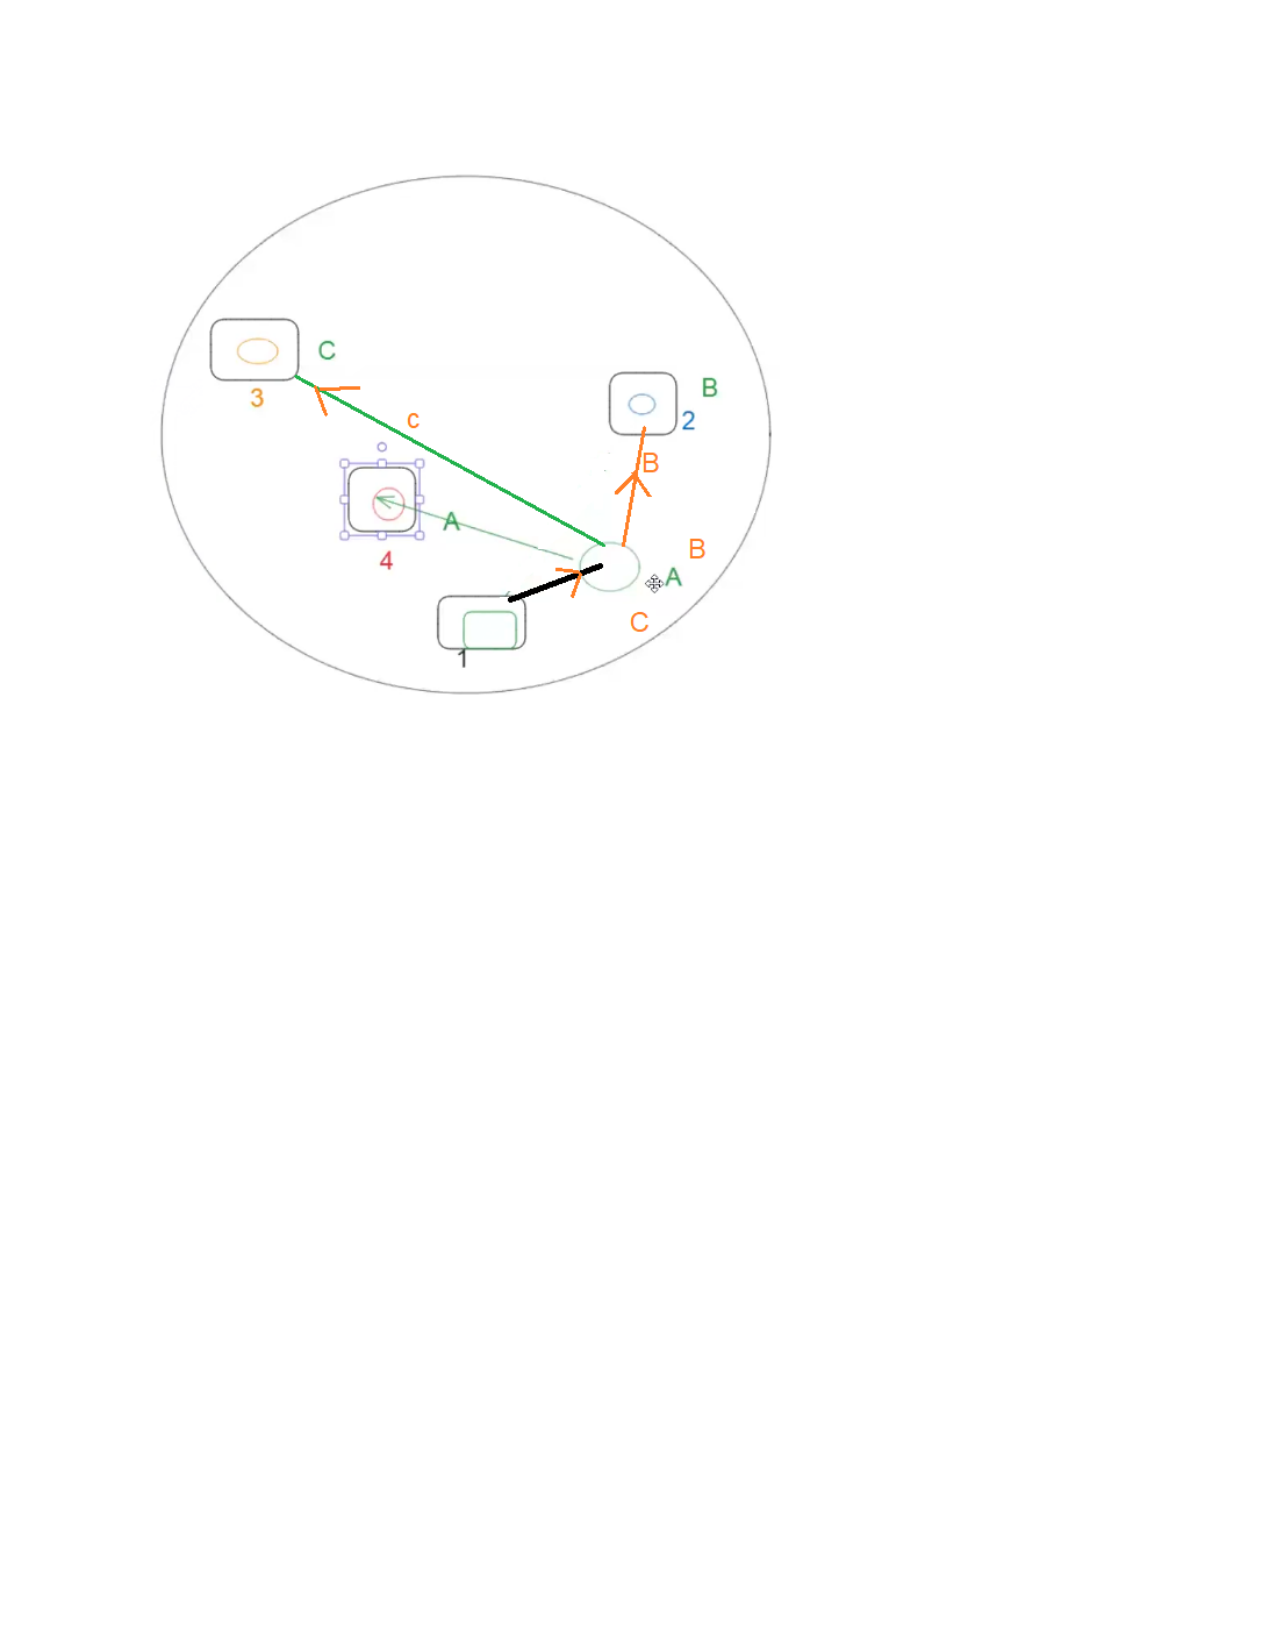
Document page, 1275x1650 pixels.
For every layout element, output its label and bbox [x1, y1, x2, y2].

picture [150, 150, 781, 697]
